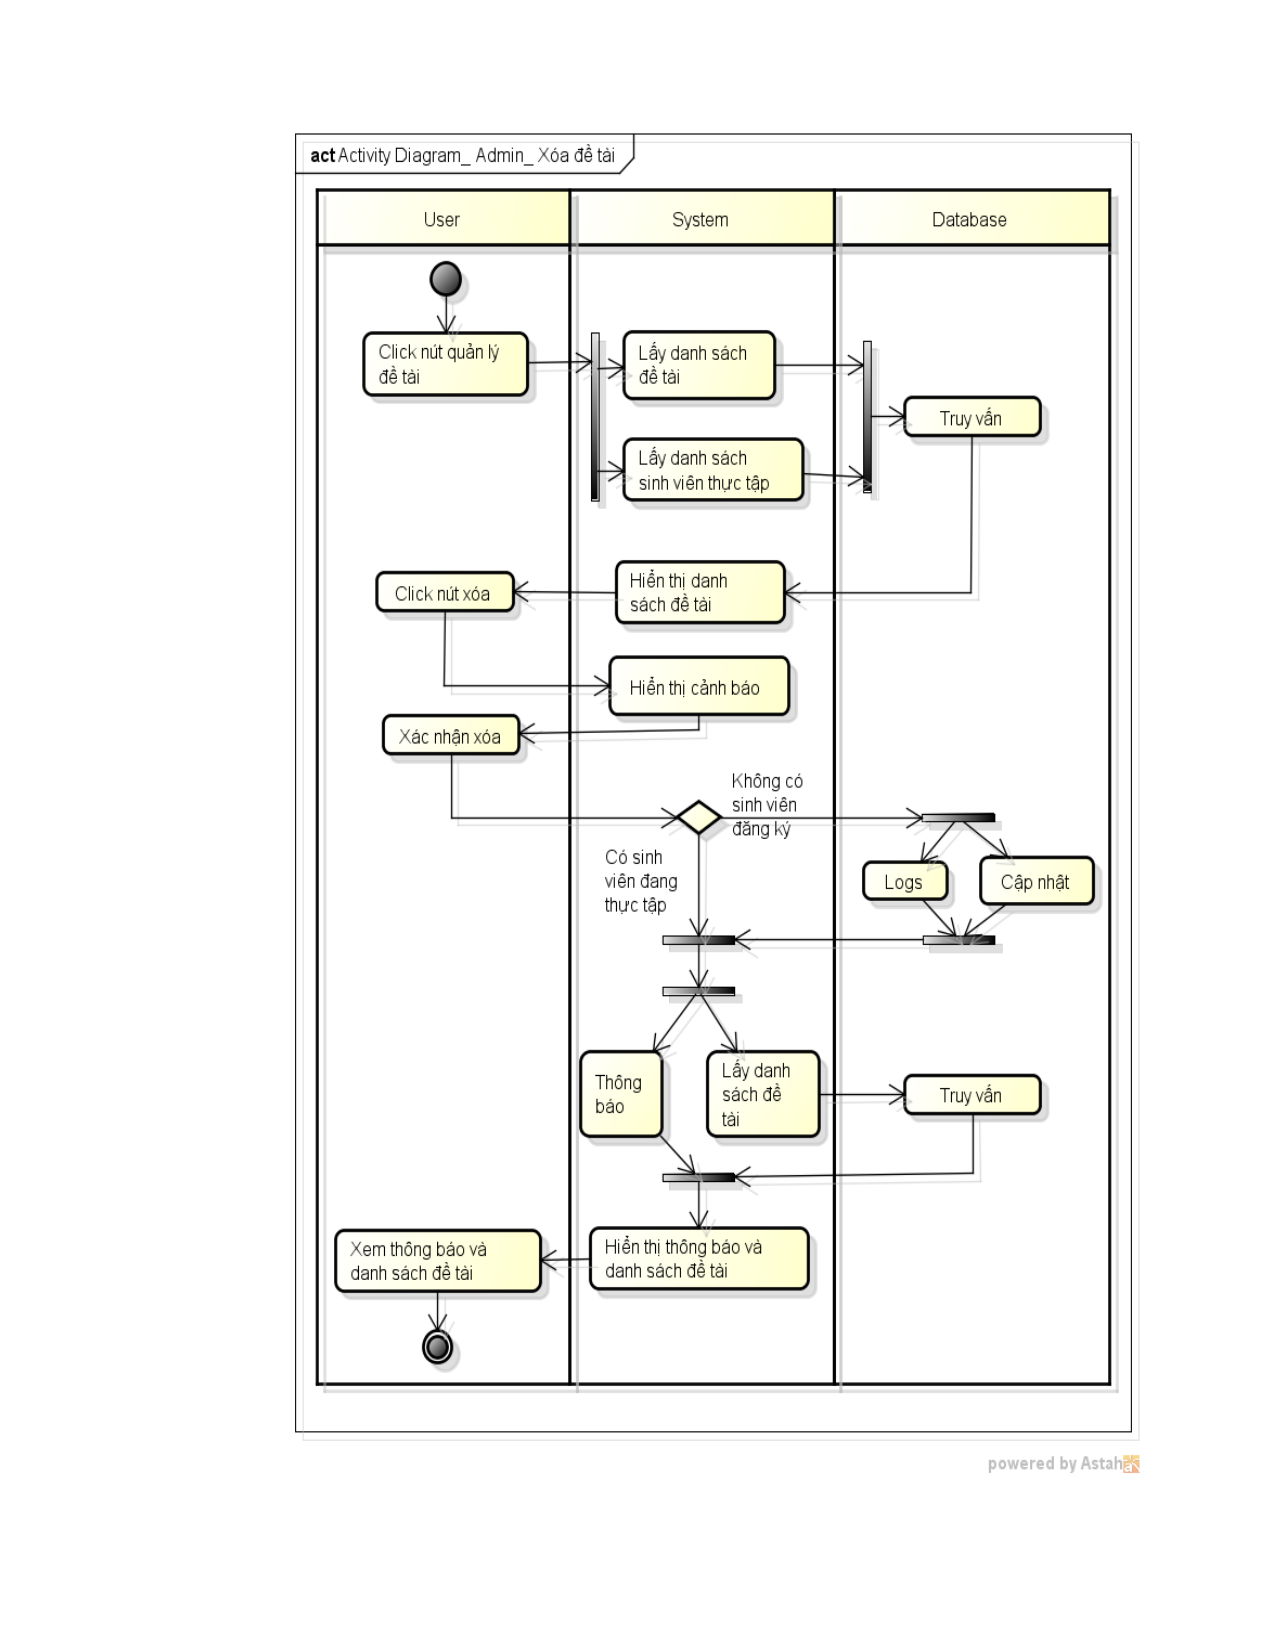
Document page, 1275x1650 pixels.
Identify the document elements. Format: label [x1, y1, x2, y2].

picture [281, 118, 1145, 1479]
